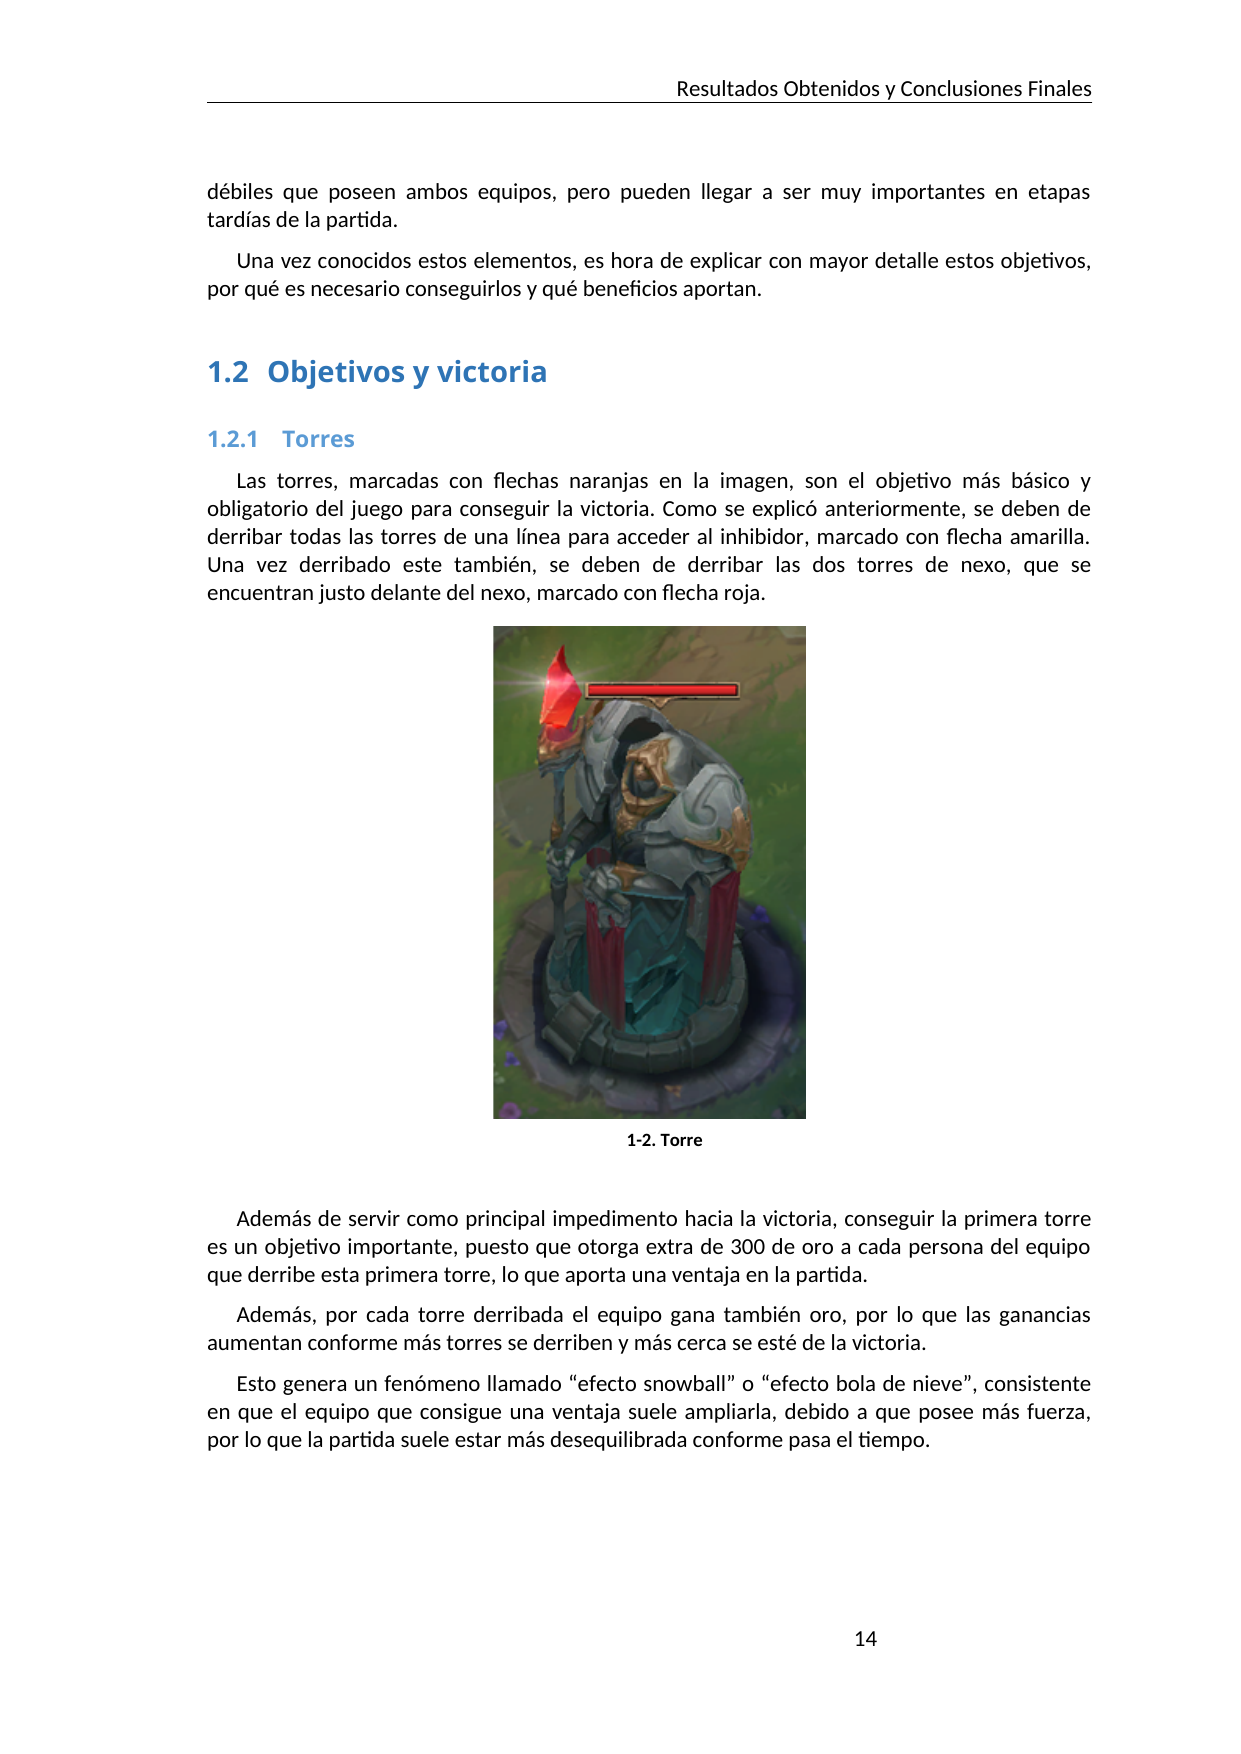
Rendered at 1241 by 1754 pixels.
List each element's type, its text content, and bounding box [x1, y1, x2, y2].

subtitle Objetivos y victoria [207, 352, 1092, 391]
subtitle Torres [207, 423, 1092, 454]
text Una vez conocidos estos elementos, es hora de explicar con mayor detalle estos objetivos, por qué es necesario conseguirlos y qué beneficios aportan. [207, 246, 1092, 302]
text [207, 177, 1092, 233]
picture [493, 626, 806, 1119]
text Además de servir como principal impedimento hacia la victoria, conseguir la primera torre es un objetivo importante, puesto que otorga extra de 300 de oro a cada persona del equipo que derribe esta primera torre, lo que aporta una ventaja en la partida. [207, 1204, 1092, 1288]
text Esto genera un fenómeno llamado “efecto snowball” o “efecto bola de nieve”, consistente en que el equipo que consigue una ventaja suele ampliarla, debido a que posee más fuerza, por lo que la partida suele estar más desequilibrada conforme pasa el tiempo. [207, 1369, 1092, 1453]
text Además, por cada torre derribada el equipo gana también oro, por lo que las ganancias aumentan conforme más torres se derriben y más cerca se esté de la victoria. [207, 1301, 1092, 1357]
text Las torres, marcadas con flechas naranjas en la imagen, son el objetivo más básico y obligatorio del juego para conseguir la victoria. Como se explicó anteriormente, se deben de derribar todas las torres de una línea para acceder al inhibidor, marcado con flecha amarilla. Una vez derribado este también, se deben de derribar las dos torres de nexo, que se encuentran justo delante del nexo, marcado con flecha roja. [207, 466, 1092, 607]
